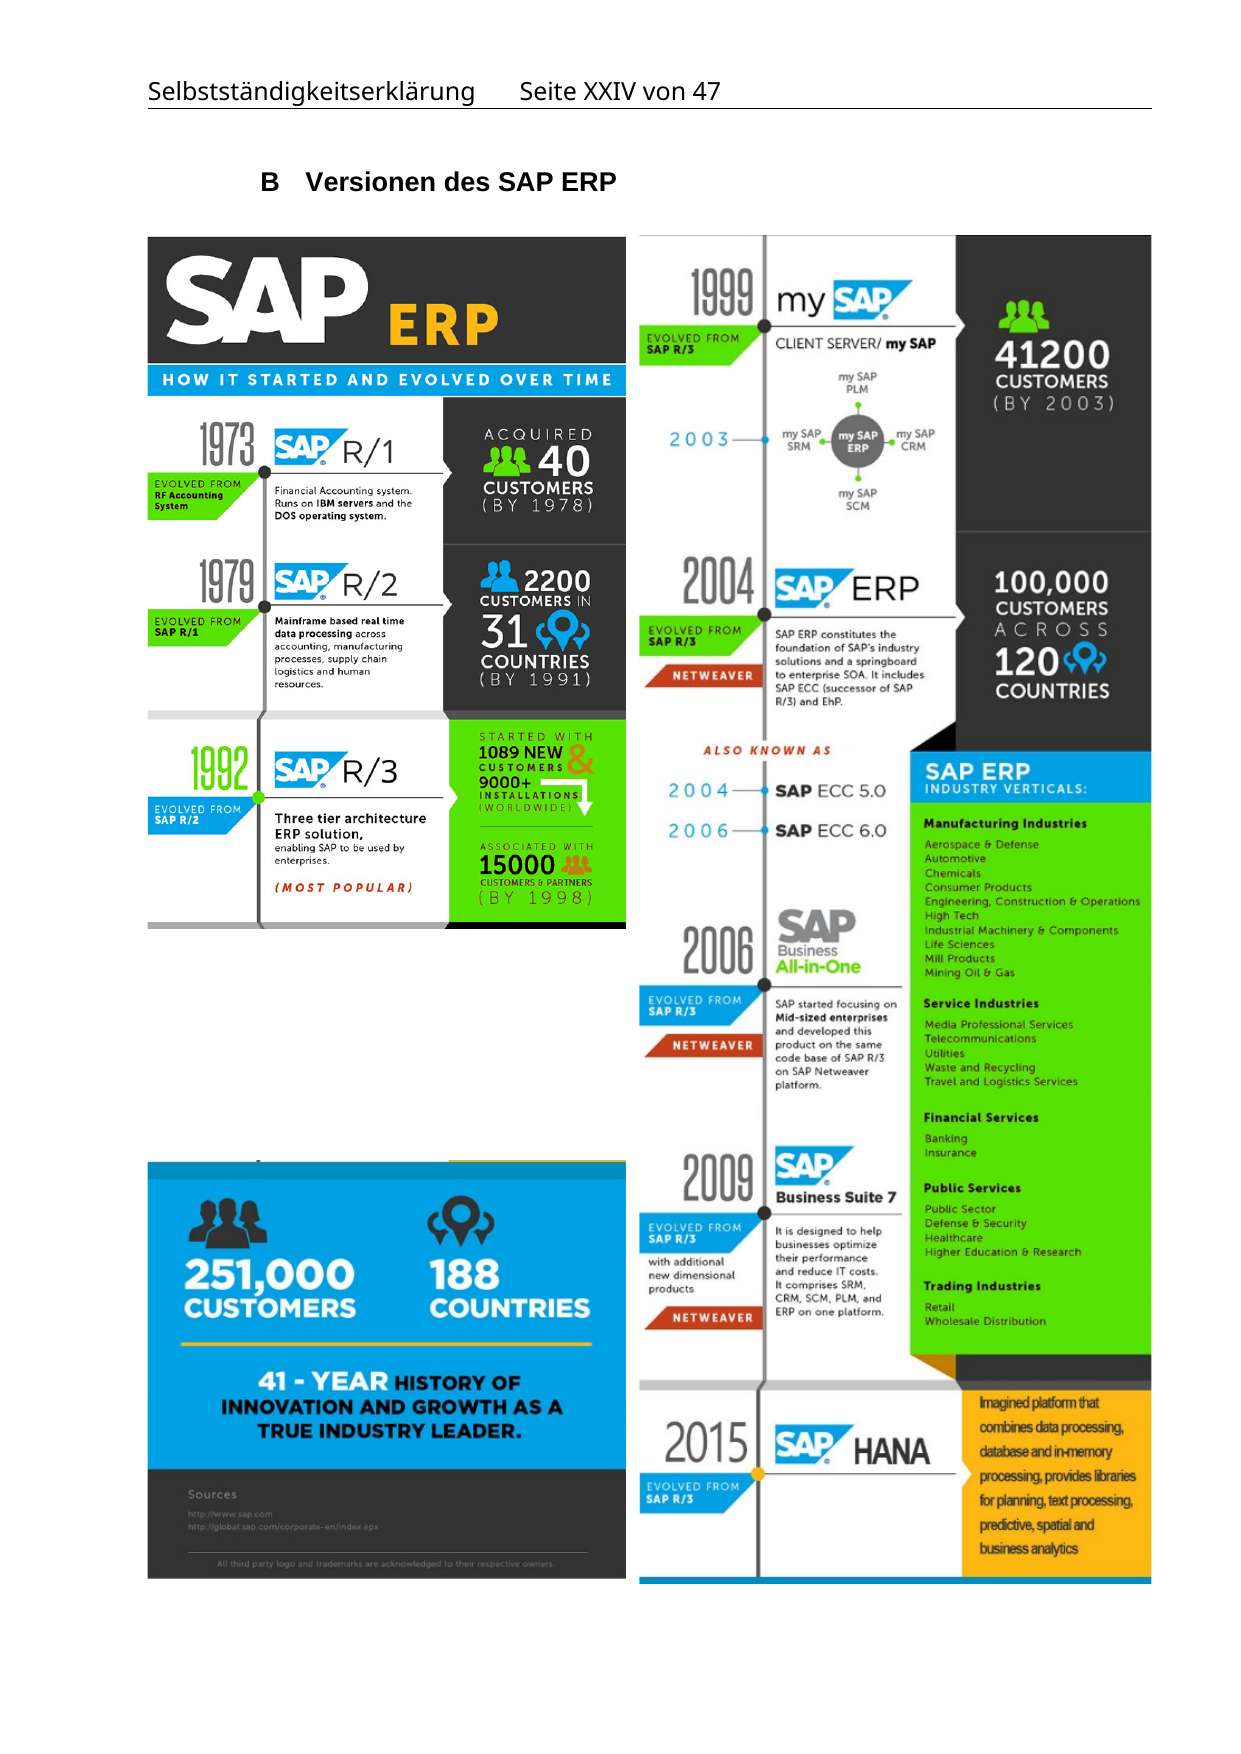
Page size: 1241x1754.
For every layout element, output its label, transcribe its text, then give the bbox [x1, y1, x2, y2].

picture [147, 396, 626, 929]
picture [548, 1401, 561, 1413]
picture [363, 374, 371, 385]
picture [156, 816, 163, 823]
picture [1057, 785, 1073, 793]
picture [675, 996, 702, 1016]
picture [359, 1424, 380, 1437]
picture [507, 1375, 519, 1389]
picture [453, 374, 461, 385]
picture [147, 1469, 626, 1579]
picture [926, 762, 973, 780]
picture [998, 762, 1030, 780]
picture [320, 1423, 353, 1437]
picture [287, 1423, 310, 1437]
picture [295, 1379, 304, 1385]
picture [181, 816, 189, 824]
picture [586, 374, 597, 385]
picture [639, 235, 1152, 1578]
picture [564, 374, 572, 385]
picture [426, 374, 437, 385]
picture [376, 1400, 405, 1414]
picture [301, 374, 309, 385]
picture [164, 374, 172, 385]
picture [709, 996, 741, 1004]
picture [467, 374, 473, 385]
picture [246, 1401, 273, 1415]
picture [430, 1298, 590, 1318]
picture [1047, 784, 1054, 793]
text Versionen des SAP ERP [260, 166, 1152, 197]
picture [494, 1376, 505, 1389]
picture [501, 374, 512, 385]
picture [675, 1225, 695, 1243]
picture [433, 1423, 455, 1437]
picture [656, 996, 672, 1004]
picture [475, 1378, 481, 1389]
picture [480, 374, 488, 385]
picture [170, 815, 175, 823]
picture [412, 374, 421, 385]
picture [266, 1258, 355, 1290]
picture [400, 374, 406, 385]
picture [395, 1376, 428, 1389]
picture [1023, 784, 1044, 793]
picture [544, 374, 551, 385]
picture [224, 1401, 243, 1413]
picture [972, 784, 988, 793]
picture [415, 1425, 423, 1437]
picture [185, 1258, 251, 1290]
picture [258, 1371, 285, 1390]
picture [361, 1401, 375, 1413]
picture [454, 1375, 473, 1389]
picture [249, 374, 256, 385]
picture [649, 1235, 671, 1243]
picture [709, 1224, 741, 1231]
picture [430, 1258, 499, 1290]
picture [990, 785, 996, 793]
picture [378, 374, 387, 385]
picture [475, 1213, 495, 1243]
picture [983, 762, 996, 780]
picture [604, 374, 610, 385]
picture [194, 374, 208, 385]
picture [443, 1378, 454, 1389]
picture [386, 1423, 412, 1437]
picture [1076, 784, 1083, 793]
picture [147, 236, 626, 365]
picture [262, 374, 269, 385]
picture [431, 1375, 442, 1389]
picture [180, 1342, 593, 1346]
picture [229, 374, 237, 385]
picture [273, 1423, 283, 1437]
picture [649, 1224, 672, 1232]
picture [280, 1401, 289, 1413]
picture [312, 1371, 388, 1390]
picture [185, 1280, 356, 1318]
picture [649, 996, 671, 1016]
picture [427, 1213, 447, 1243]
picture [501, 1423, 521, 1437]
picture [481, 1401, 507, 1413]
picture [289, 1401, 301, 1413]
picture [1004, 784, 1020, 793]
picture [442, 1195, 480, 1244]
picture [412, 1401, 427, 1414]
picture [531, 1400, 540, 1414]
picture [430, 1401, 454, 1413]
picture [517, 374, 523, 385]
picture [178, 374, 189, 385]
picture [680, 1224, 693, 1232]
picture [372, 1430, 384, 1437]
picture [259, 1423, 270, 1437]
picture [274, 374, 282, 385]
picture [288, 374, 295, 385]
picture [695, 1224, 702, 1232]
picture [326, 374, 336, 385]
picture [931, 784, 969, 793]
picture [322, 1401, 353, 1414]
picture [442, 374, 449, 385]
picture [454, 1401, 478, 1413]
picture [457, 1424, 469, 1437]
picture [515, 1401, 528, 1413]
picture [189, 1198, 267, 1249]
picture [472, 1423, 498, 1437]
picture [349, 374, 357, 385]
picture [531, 374, 538, 385]
picture [304, 1401, 319, 1413]
picture [315, 374, 320, 385]
